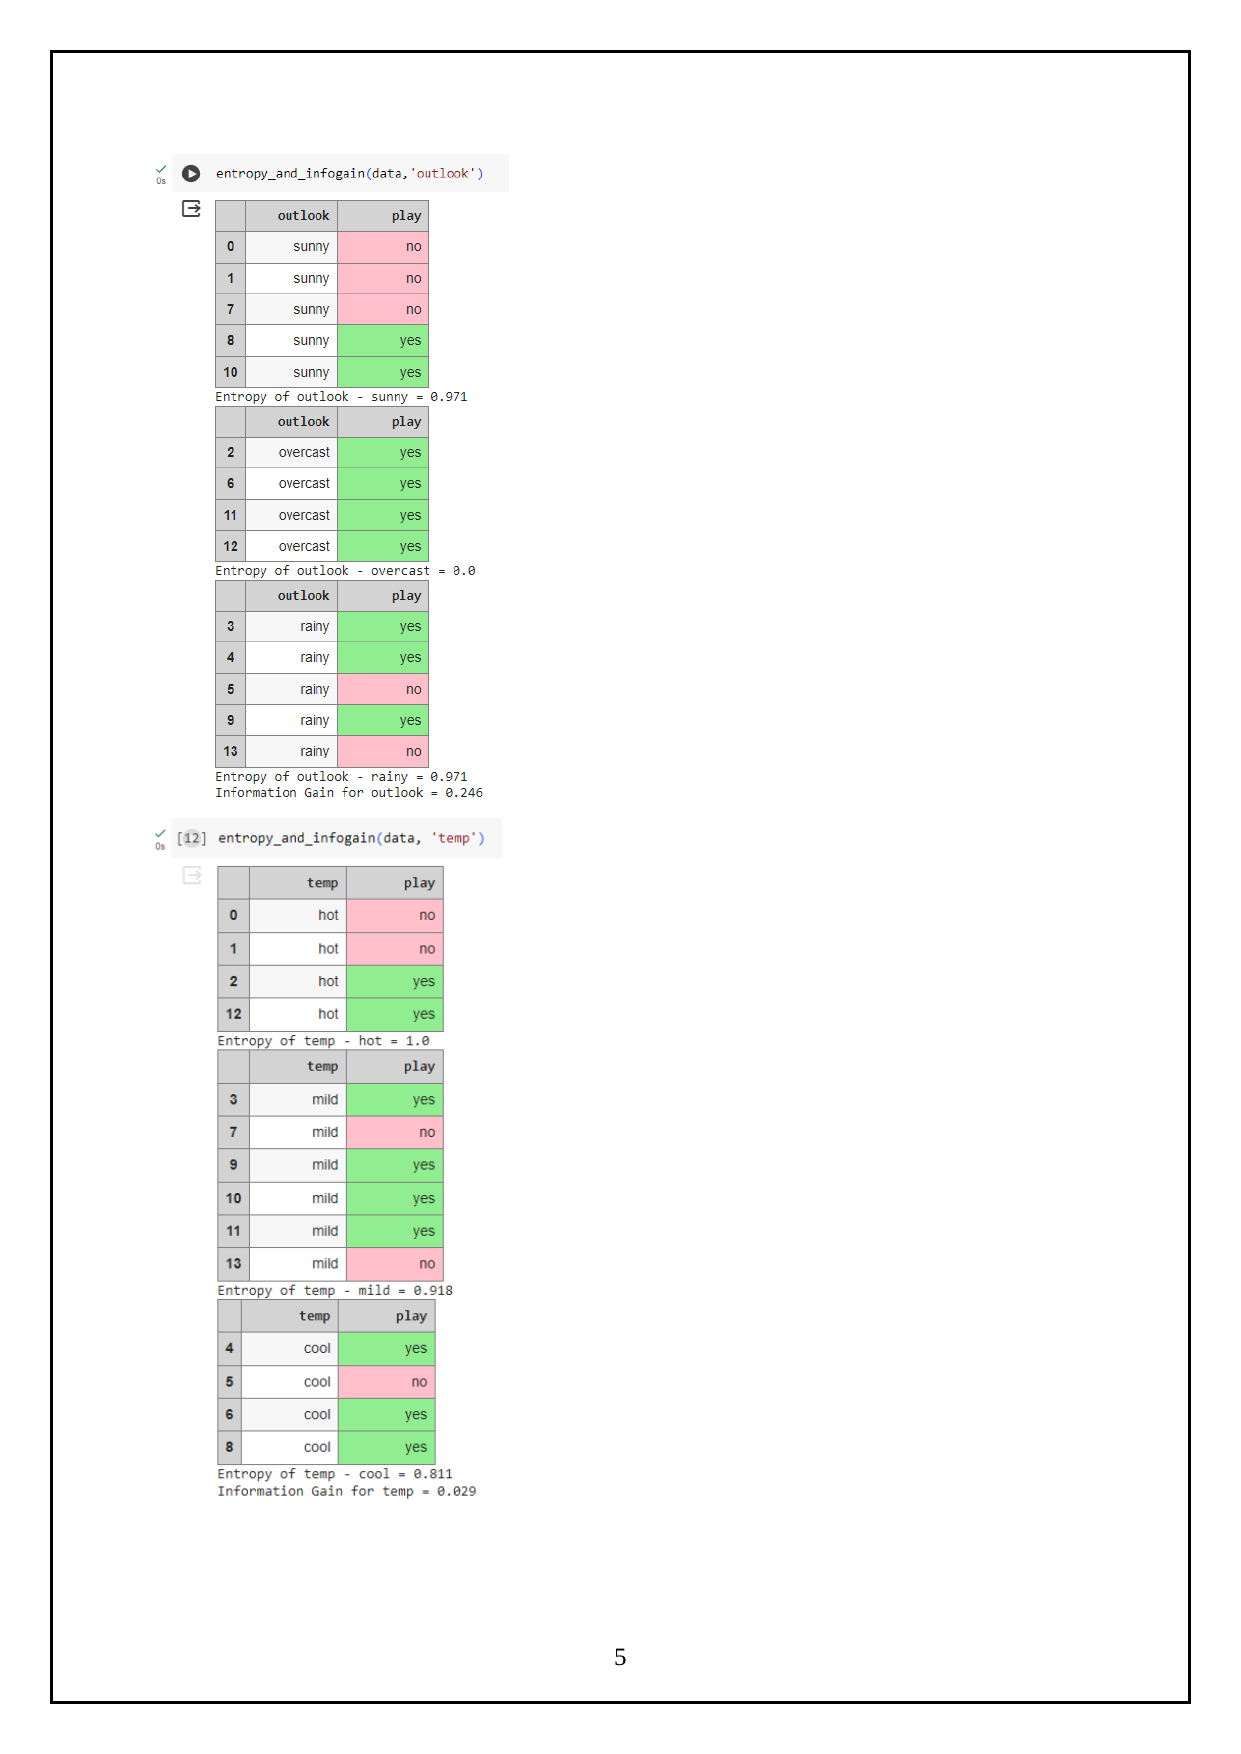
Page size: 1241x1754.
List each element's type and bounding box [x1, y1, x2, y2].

picture [151, 150, 510, 815]
picture [150, 816, 503, 1515]
